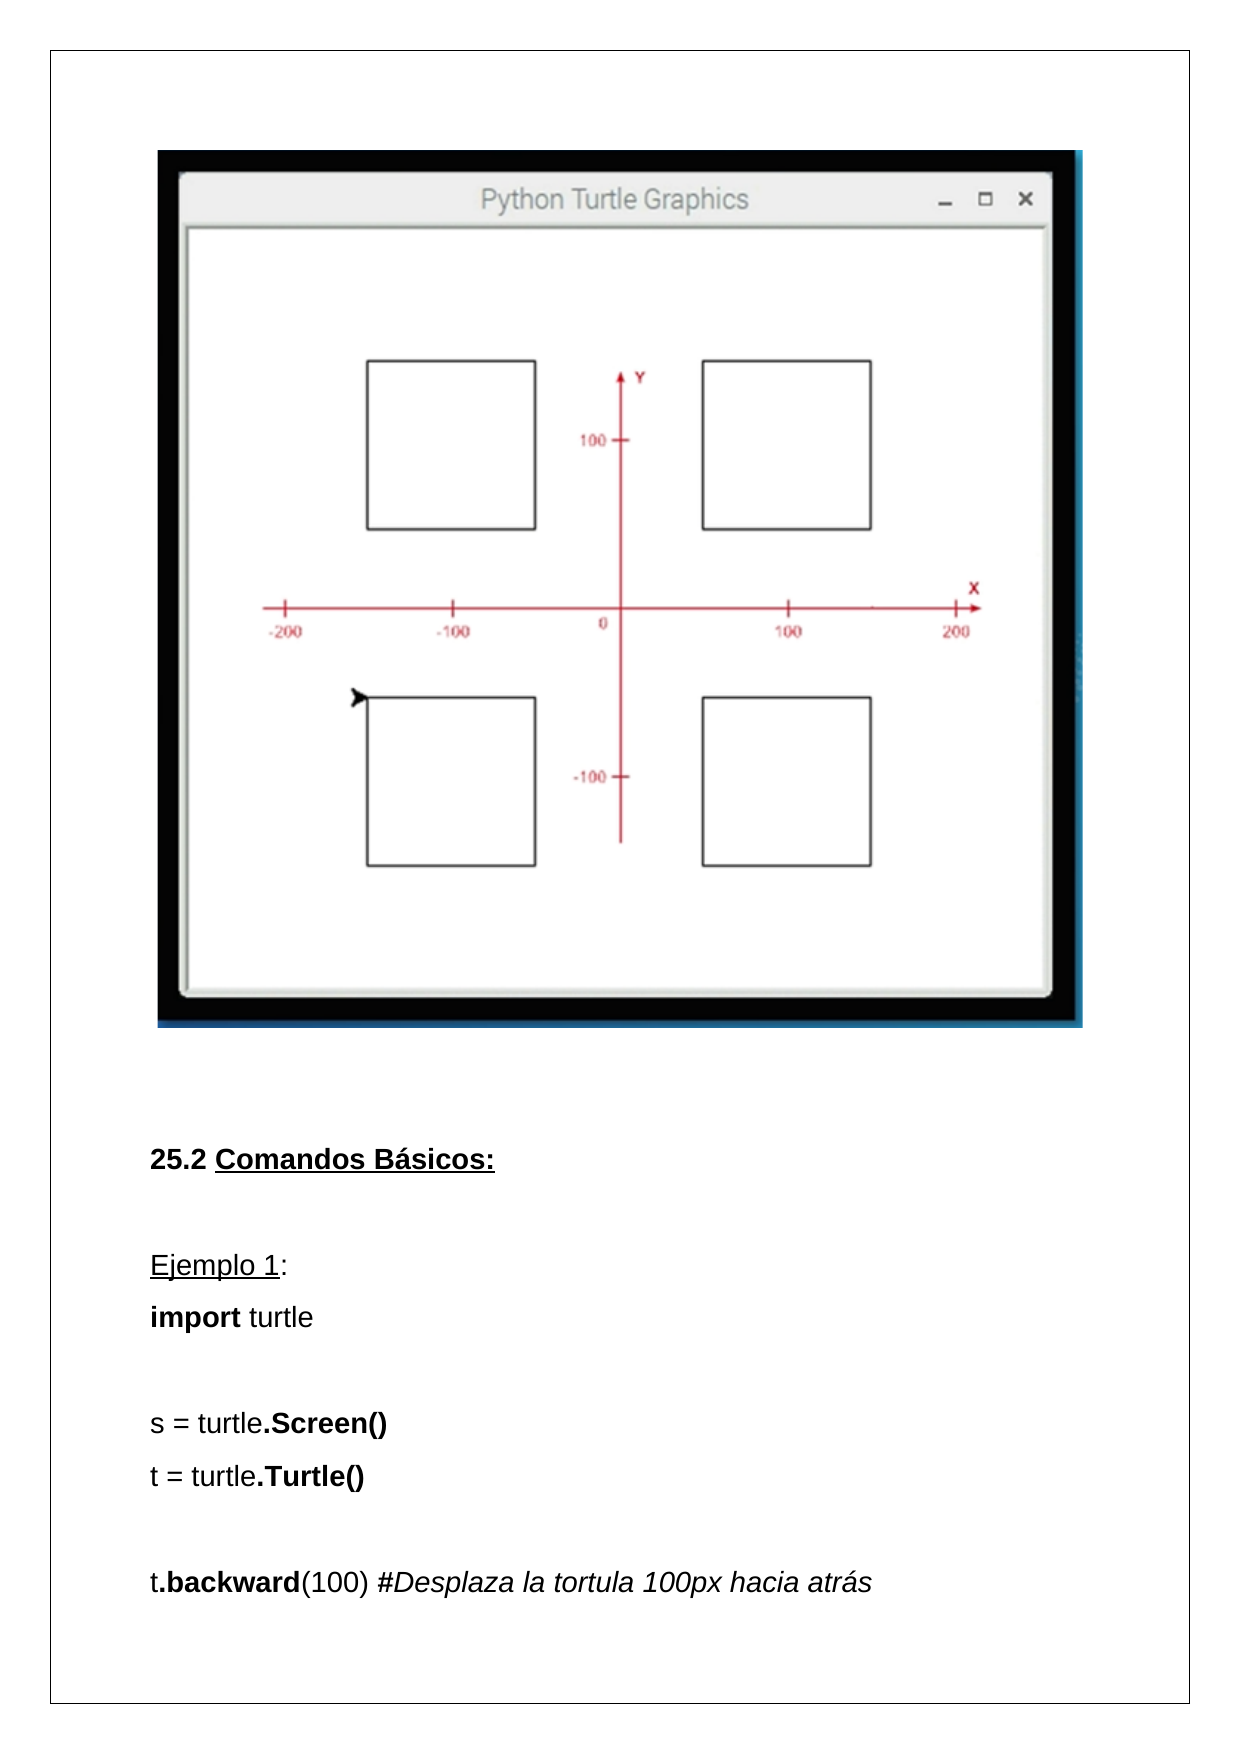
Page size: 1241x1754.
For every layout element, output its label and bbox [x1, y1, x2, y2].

picture [157, 150, 1083, 1028]
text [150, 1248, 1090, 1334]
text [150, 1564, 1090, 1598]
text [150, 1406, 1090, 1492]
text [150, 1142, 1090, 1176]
